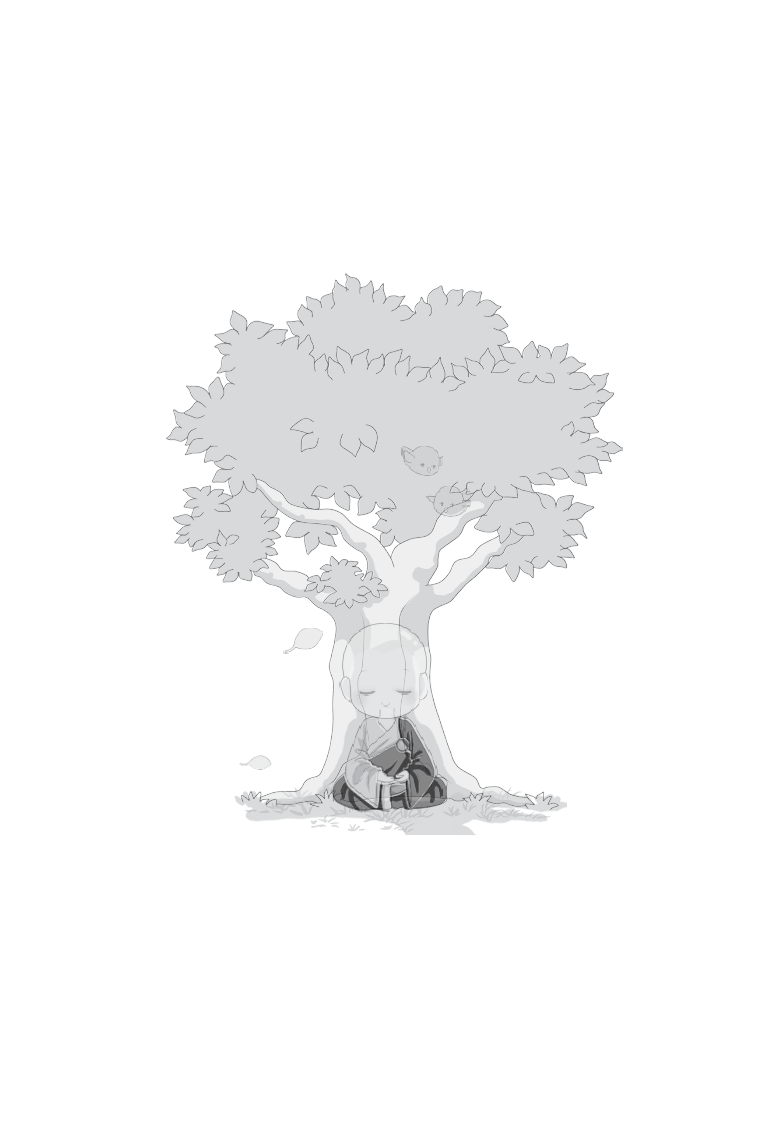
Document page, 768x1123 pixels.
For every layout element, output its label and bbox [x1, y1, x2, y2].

picture [166, 273, 623, 835]
